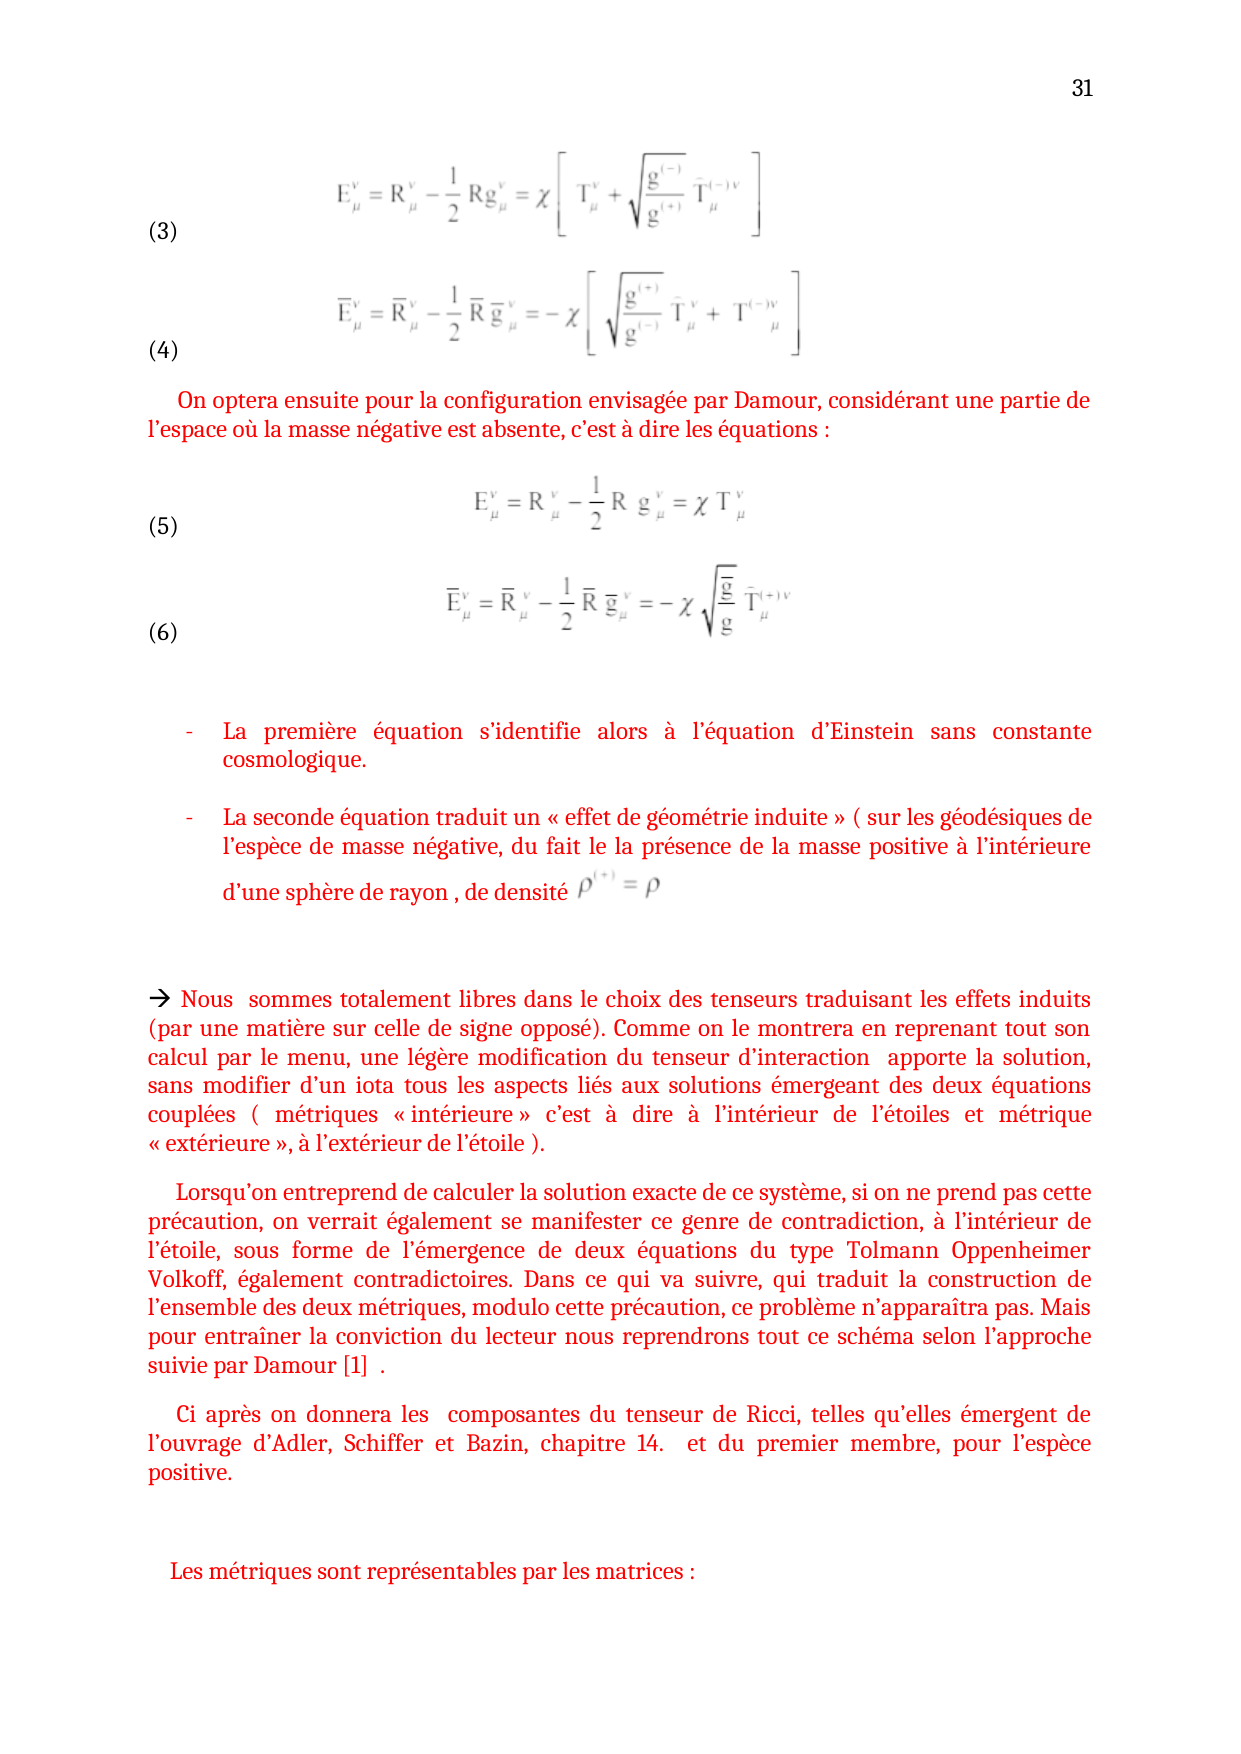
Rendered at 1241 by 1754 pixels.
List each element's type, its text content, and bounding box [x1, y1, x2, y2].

list La première équation s’identifie alors à l’équation d’Einstein sans constante cosmologique. [185, 717, 1093, 774]
text (5) [148, 464, 1093, 540]
text Les métriques sont représentables par les matrices : [148, 1557, 1093, 1586]
text Ci après on donnera les composantes du tenseur de Ricci, telles qu’elles émergent de l’ouvrage d’Adler, Schiffer et Bazin, chapitre 14. et du premier membre, pour l’espèce positive. [148, 1400, 1093, 1487]
text Nous sommes totalement libres dans le choix des tenseurs traduisant les effets induits (par une matière sur celle de signe opposé). Comme on le montrera en reprenant tout son calcul par le menu, une légère modification du tenseur d’interaction apporte la solution, sans modifier d’un iota tous les aspects liés aux solutions émergeant des deux équations couplées ( métriques « intérieure » c’est à dire à l’intérieur de l’étoiles et métrique « extérieure », à l’extérieur de l’étoile ). [148, 985, 1093, 1157]
text (6) [148, 561, 1093, 646]
text (4) [148, 267, 1093, 365]
text (3) [148, 148, 1093, 246]
list La seconde équation traduit un « effet de géométrie induite » ( sur les géodésiques de l’espèce de masse négative, du fait le la présence de la masse positive à l’intérieure d’une sphère de rayon , de densité [185, 803, 1093, 907]
text On optera ensuite pour la configuration envisagée par Damour, considérant une partie de l’espace où la masse négative est absente, c’est à dire les équations : [148, 386, 1093, 443]
text Lorsqu’on entreprend de calculer la solution exacte de ce système, si on ne prend pas cette précaution, on verrait également se manifester ce genre de contradiction, à l’intérieur de l’étoile, sous forme de l’émergence de deux équations du type Tolmann Oppenheimer Volkoff, également contradictoires. Dans ce qui va suivre, qui traduit la construction de l’ensemble des deux métriques, modulo cette précaution, ce problème n’apparaîtra pas. Mais pour entraîner la conviction du lecteur nous reprendrons tout ce schéma selon l’approche suivie par Damour [1] . [148, 1178, 1093, 1379]
